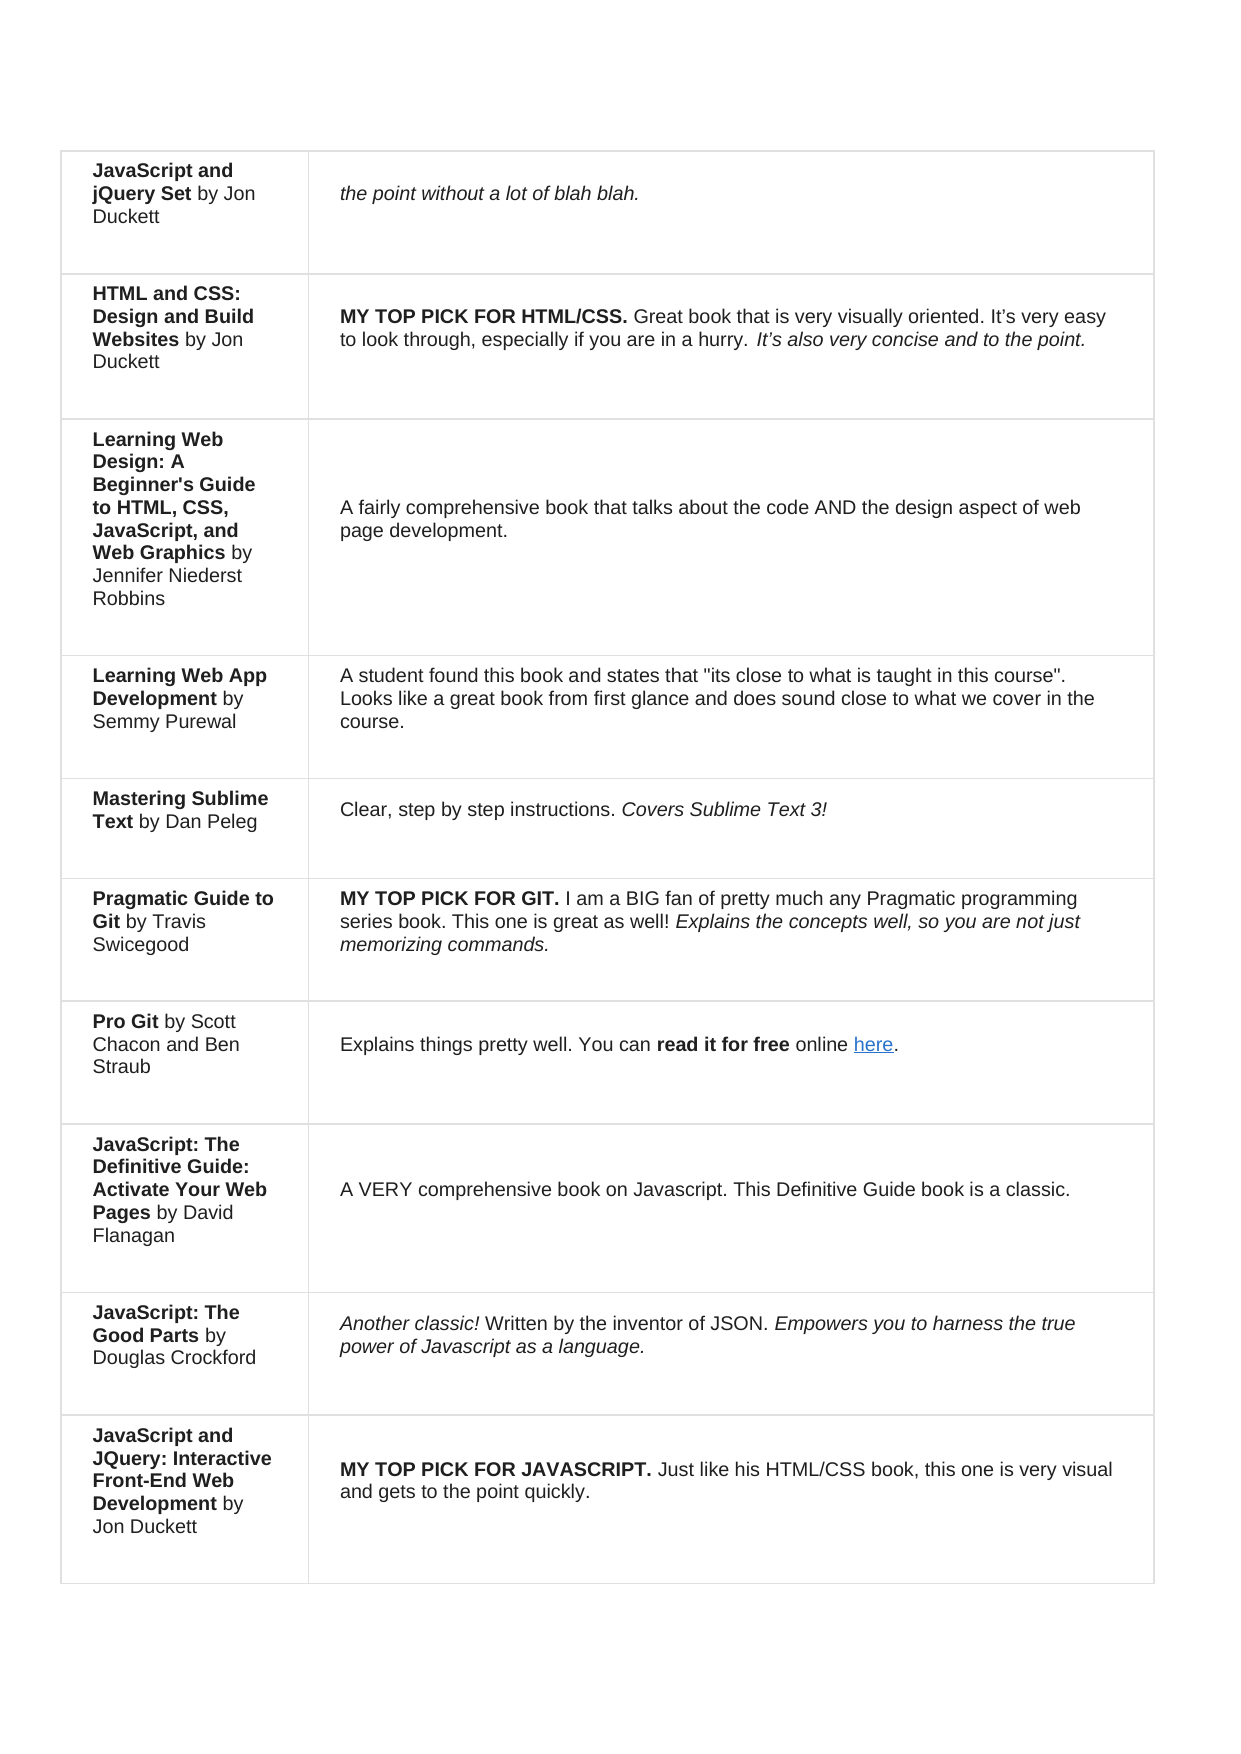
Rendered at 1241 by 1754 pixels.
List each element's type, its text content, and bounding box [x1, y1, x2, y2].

table_cell JavaScript: The Definitive Guide: Activate Your Web Pages by David Flanagan [62, 1125, 308, 1291]
table_cell MY TOP PICK FOR GIT. I am a BIG fan of pretty much any Pragmatic programming series book. This one is great as well! Explains the concepts well, so you are not just memorizing commands. [309, 879, 1153, 1000]
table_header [309, 152, 1153, 273]
table_cell Learning Web Design: A Beginner's Guide to HTML, CSS, JavaScript, and Web Graphics by Jennifer Niederst Robbins [62, 420, 308, 655]
table_cell Pragmatic Guide to Git by Travis Swicegood [62, 879, 308, 1000]
table_cell Explains things pretty well. You can read it for free online here. [309, 1002, 1153, 1123]
table_cell Another classic! Written by the inventor of JSON. Empowers you to harness the true power of Javascript as a language. [309, 1293, 1153, 1414]
table_cell Clear, step by step instructions. Covers Sublime Text 3! [309, 779, 1153, 878]
table_cell A VERY comprehensive book on Javascript. This Definitive Guide book is a classic. [309, 1125, 1153, 1291]
table_cell A student found this book and states that "its close to what is taught in this course". Looks like a great book from first glance and does sound close to what we cover in the course. [309, 656, 1153, 777]
table_cell Learning Web App Development by Semmy Purewal [62, 656, 308, 777]
table_cell MY TOP PICK FOR HTML/CSS. Great book that is very visually oriented. It’s very easy to look through, especially if you are in a hurry. It’s also very concise and to the point. [309, 275, 1153, 418]
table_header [62, 152, 308, 273]
table_cell Pro Git by Scott Chacon and Ben Straub [62, 1002, 308, 1123]
table_cell JavaScript: The Good Parts by Douglas Crockford [62, 1293, 308, 1414]
table_cell Mastering Sublime Text by Dan Peleg [62, 779, 308, 878]
table_cell JavaScript and JQuery: Interactive Front-End Web Development by Jon Duckett [62, 1416, 308, 1582]
table_cell HTML and CSS: Design and Build Websites by Jon Duckett [62, 275, 308, 418]
table_cell MY TOP PICK FOR JAVASCRIPT. Just like his HTML/CSS book, this one is very visual and gets to the point quickly. [309, 1416, 1153, 1582]
table_cell A fairly comprehensive book that talks about the code AND the design aspect of web page development. [309, 420, 1153, 655]
